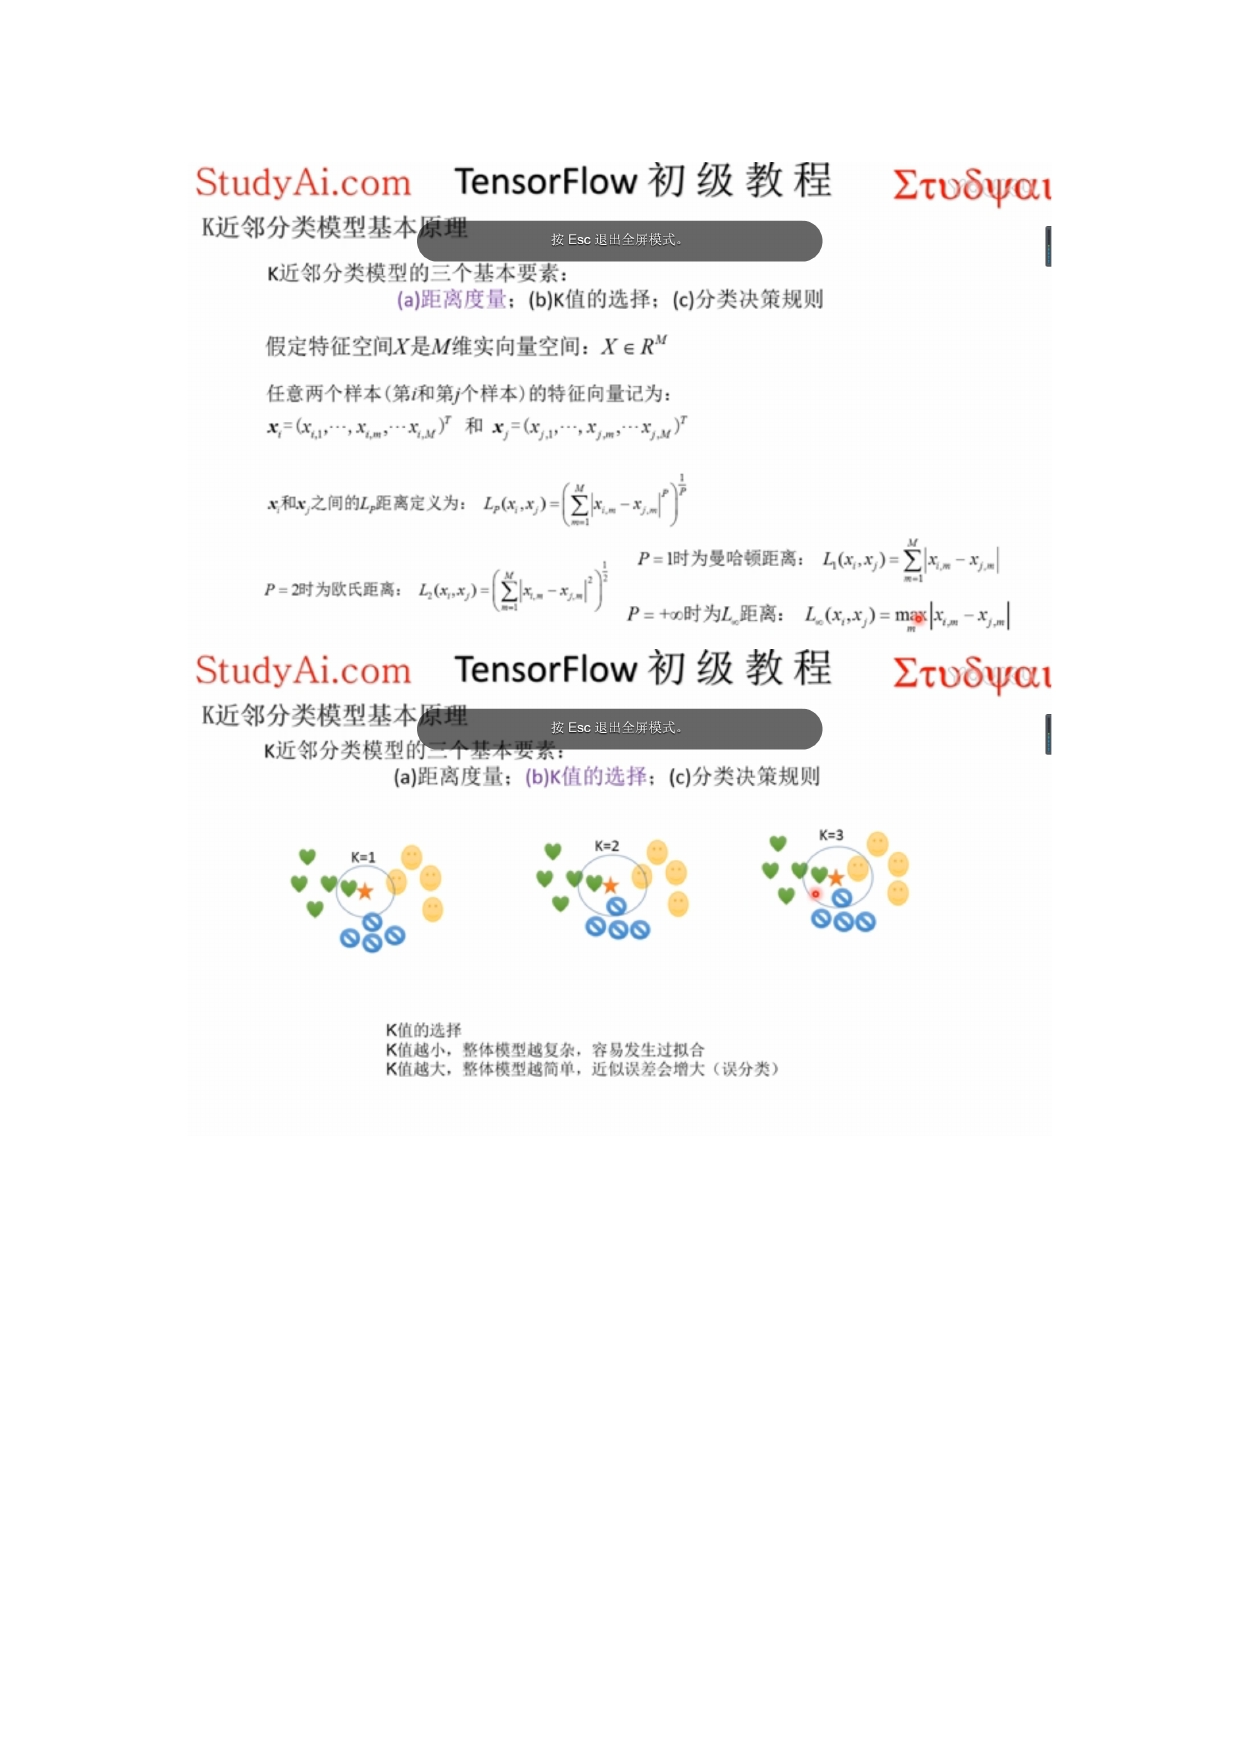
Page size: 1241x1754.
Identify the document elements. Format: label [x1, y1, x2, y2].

picture [187, 649, 1052, 1136]
picture [187, 162, 1052, 648]
